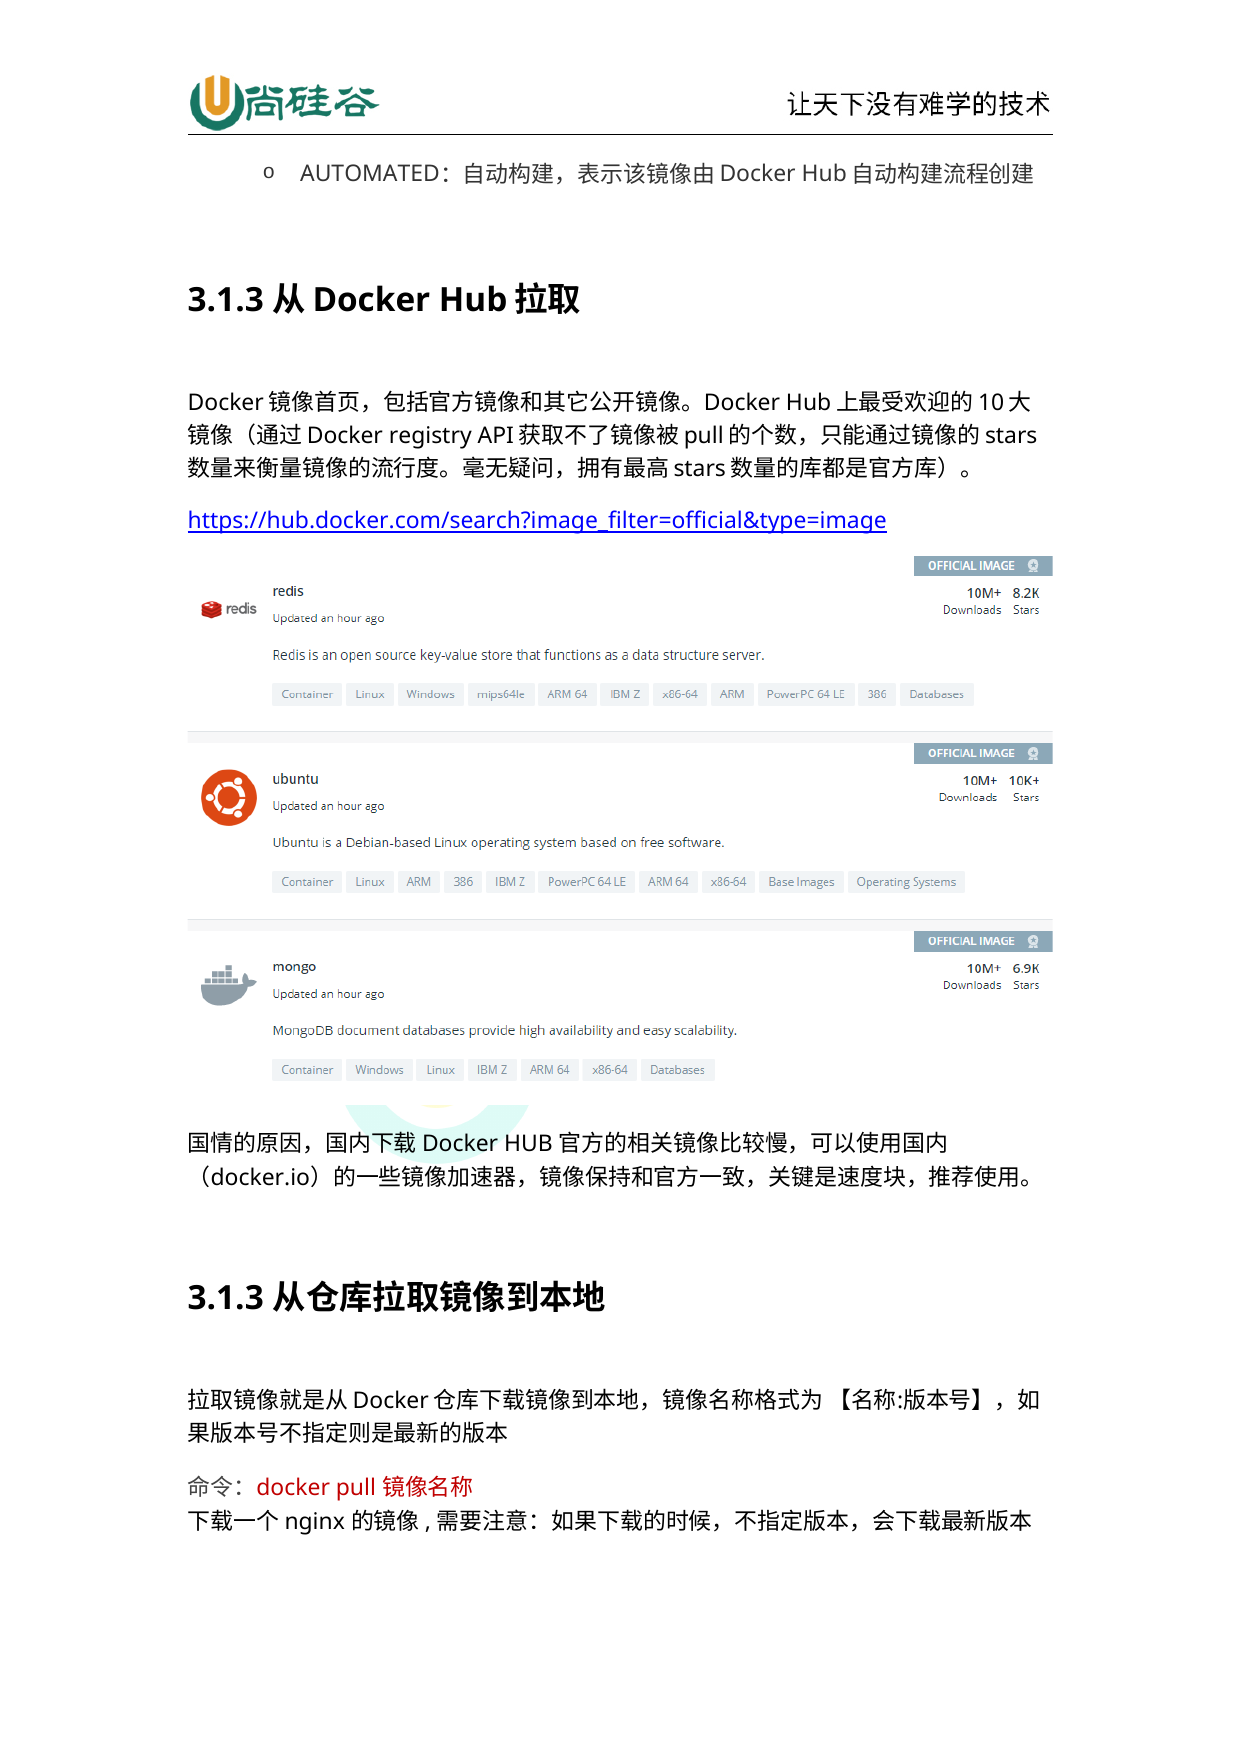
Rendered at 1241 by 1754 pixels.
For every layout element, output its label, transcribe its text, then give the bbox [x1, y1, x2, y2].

text 命令：docker pull 镜像名称 下载一个 nginx 的镜像 , 需要注意：如果下载的时候，不指定版本，会下载最新版本 [187, 1469, 1053, 1536]
text https://hub.docker.com/search?image_filter=official&type=image [187, 504, 1053, 536]
text Docker镜像首页，包括官方镜像和其它公开镜像。Docker Hub上最受欢迎的10大镜像（通过Docker registry API获取不了镜像被pull的个数，只能通过镜像的stars数量来衡量镜像的流行度。毫无疑问，拥有最高stars数量的库都是官方库）。 [187, 384, 1053, 484]
text 拉取镜像就是从Docker仓库下载镜像到本地，镜像名称格式为 【名称:版本号】，如果版本号不指定则是最新的版本 [187, 1382, 1053, 1448]
list AUTOMATED：自动构建，表示该镜像由Docker Hub自动构建流程创建 [262, 156, 1053, 189]
subtitle 3.1.3 从Docker Hub拉取 [187, 273, 1053, 321]
subtitle 3.1.3 从仓库拉取镜像到本地 [187, 1271, 1053, 1319]
picture [187, 73, 1053, 132]
picture [187, 556, 1053, 1105]
text 国情的原因，国内下载 Docker HUB 官方的相关镜像比较慢，可以使用国内（docker.io）的一些镜像加速器，镜像保持和官方一致，关键是速度块，推荐使用。 [187, 1125, 1053, 1192]
